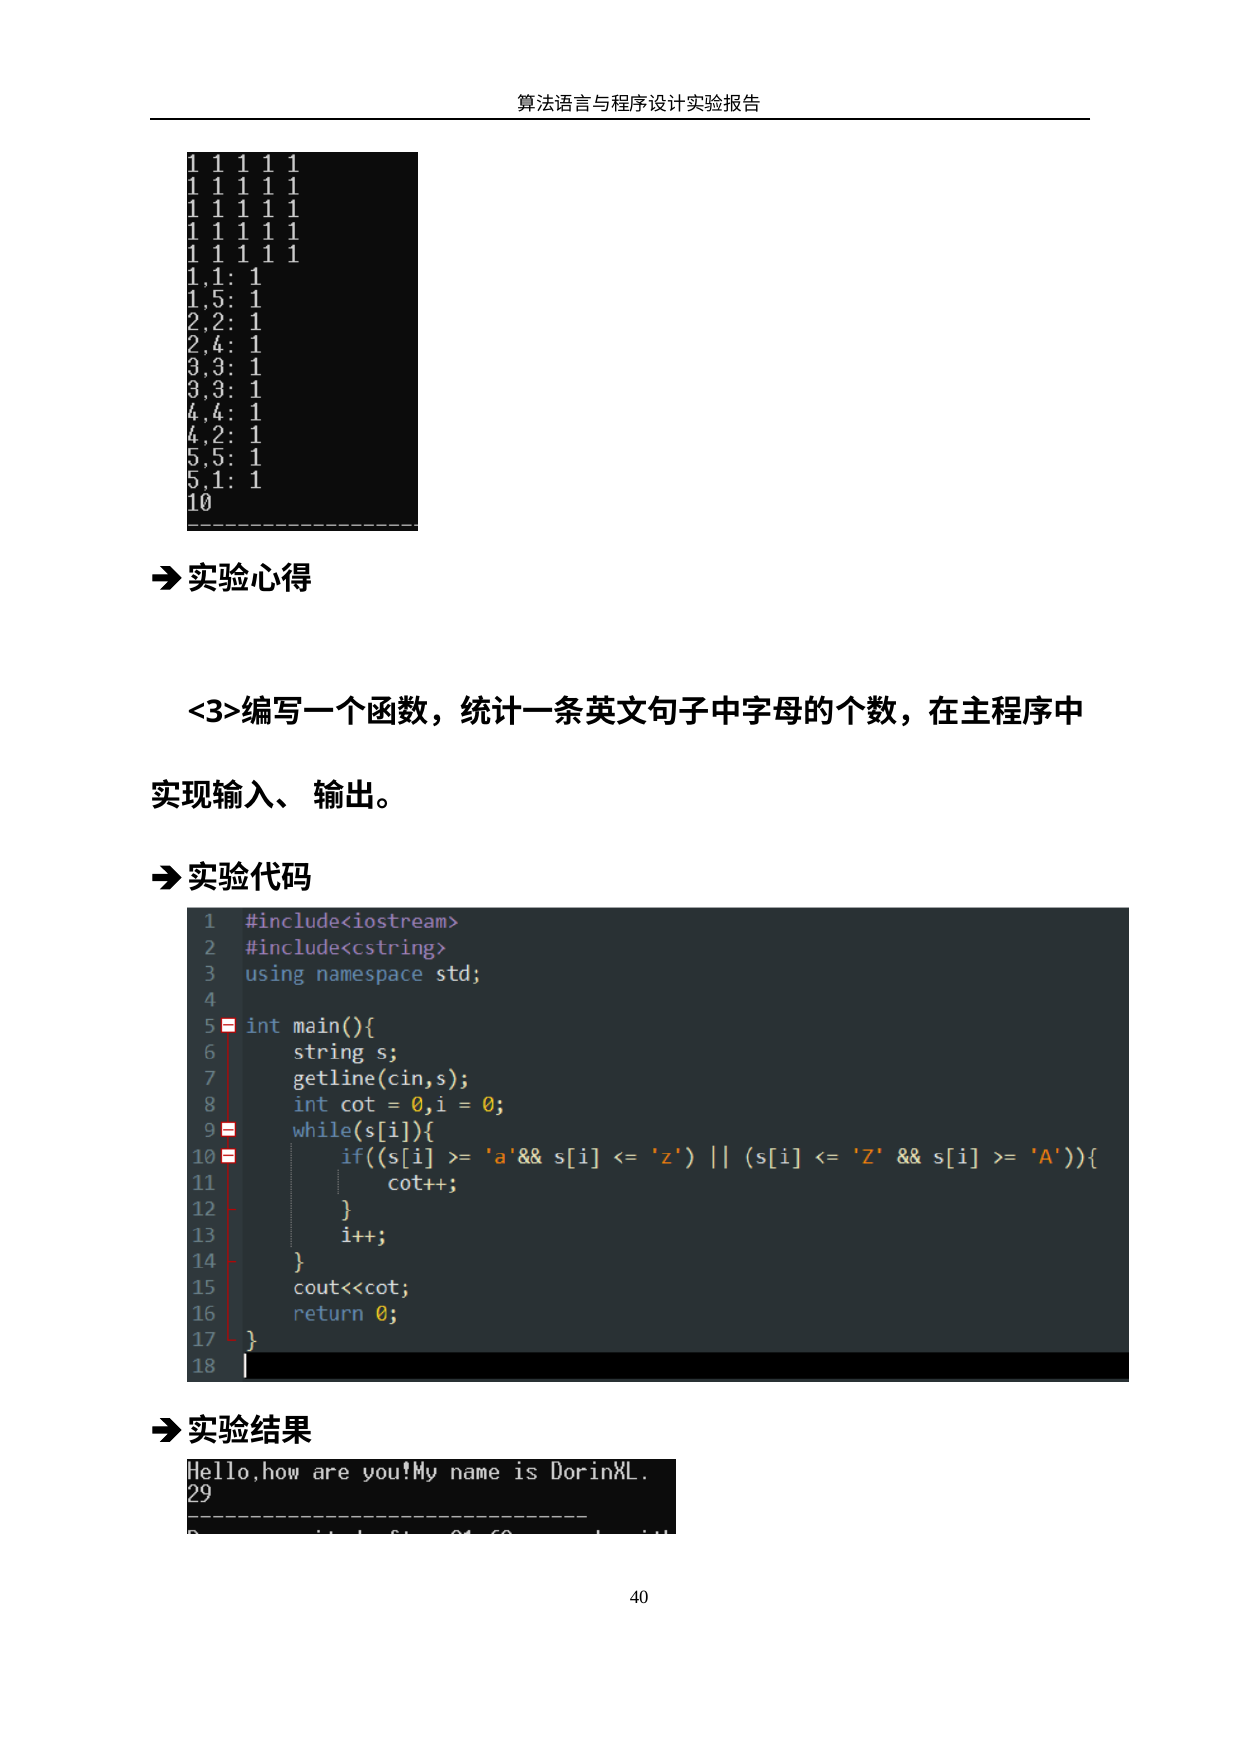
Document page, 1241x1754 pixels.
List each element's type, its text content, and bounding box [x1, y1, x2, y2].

list 实验心得 [150, 543, 1090, 608]
list 实验结果 [150, 1395, 1090, 1460]
picture [187, 1459, 676, 1534]
subtitle <3>编写一个函数，统计一条英文句子中字母的个数，在主程序中实现输入、 输出。 [150, 676, 1090, 826]
picture [187, 907, 1129, 1382]
list 实验代码 [150, 842, 1090, 907]
picture [187, 152, 418, 531]
